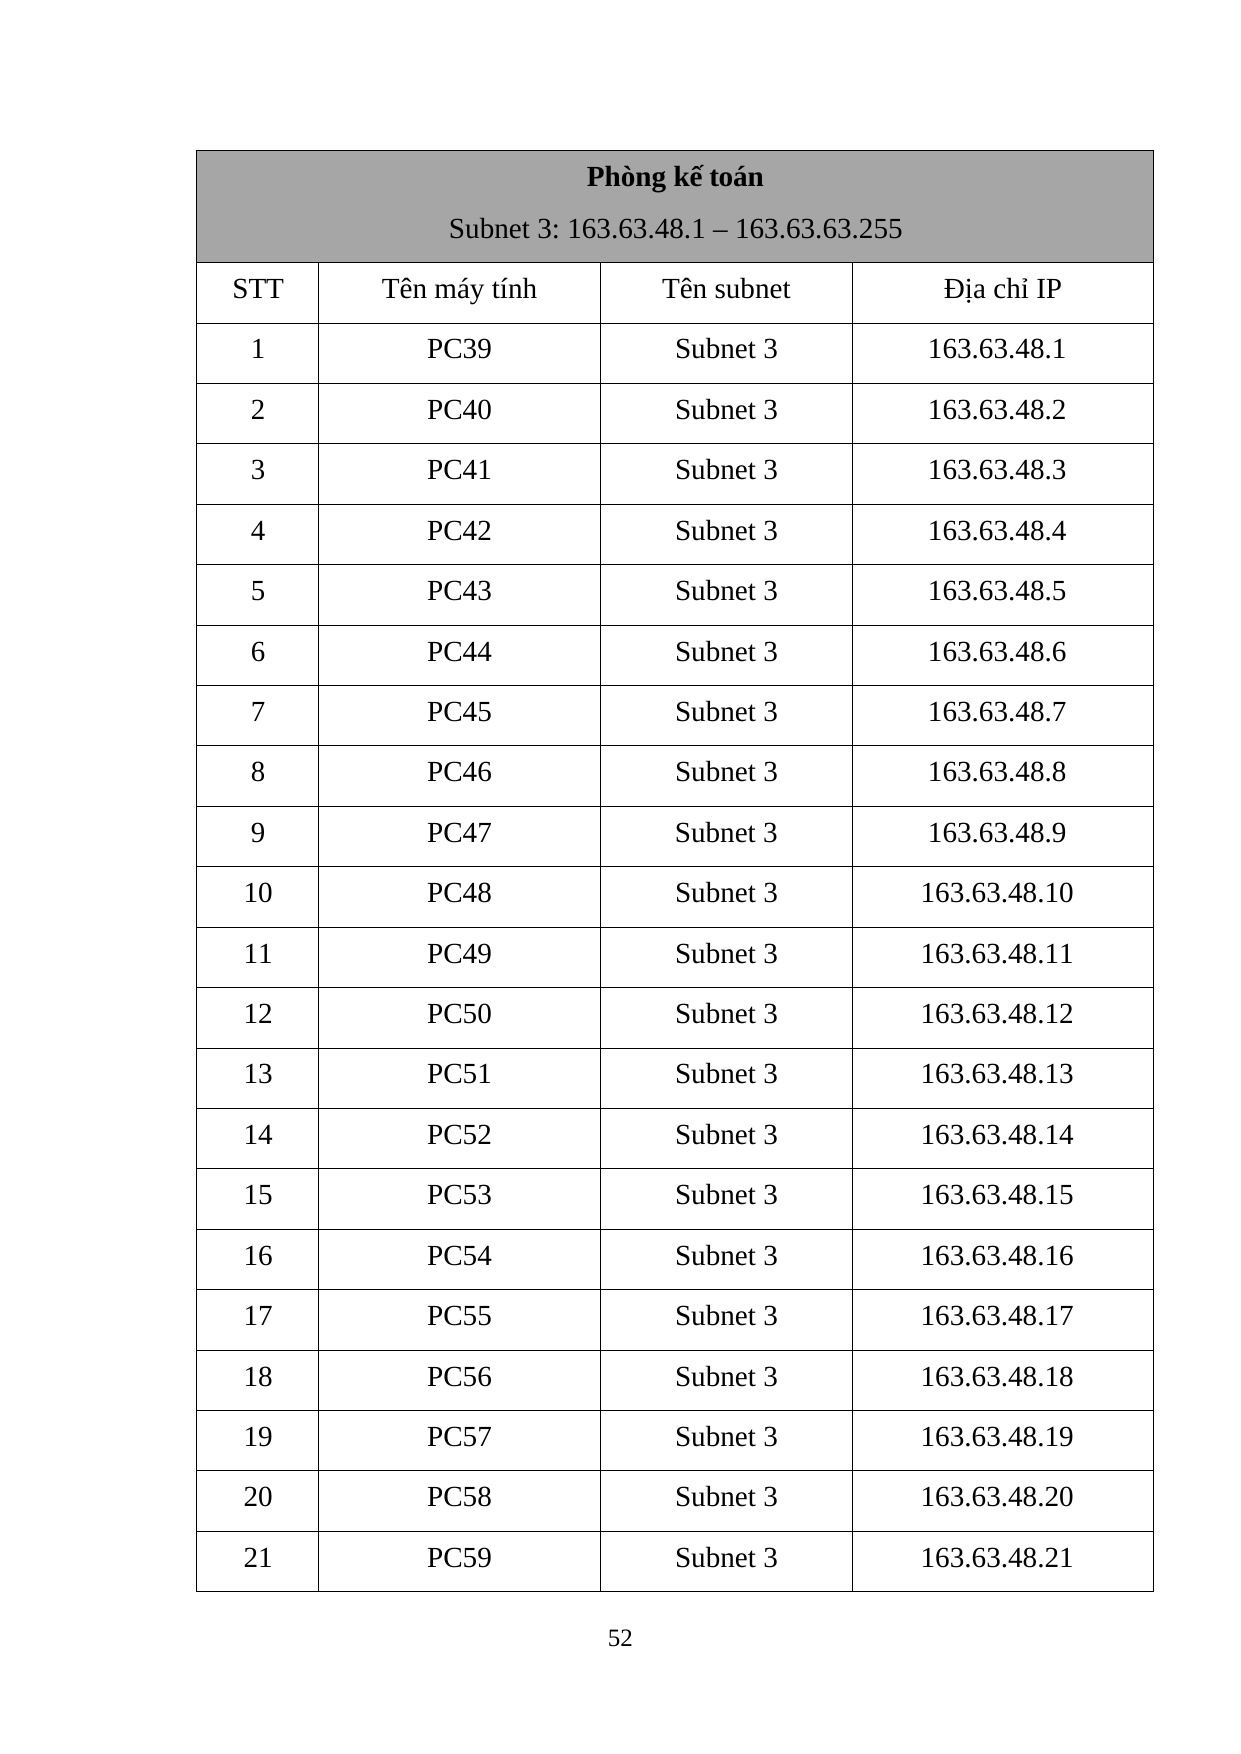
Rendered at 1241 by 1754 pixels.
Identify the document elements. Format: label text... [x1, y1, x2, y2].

table_cell Subnet 3 [601, 1049, 852, 1108]
table_cell 20 [197, 1471, 318, 1531]
table_cell 163.63.48.2 [853, 384, 1153, 443]
table_cell 163.63.48.8 [853, 746, 1153, 806]
table_cell PC48 [319, 867, 600, 927]
table_cell 163.63.48.21 [853, 1532, 1153, 1591]
table_cell Subnet 3 [601, 1351, 852, 1410]
table_cell PC42 [319, 505, 600, 564]
table_cell Subnet 3 [601, 505, 852, 564]
table_cell Subnet 3 [601, 1290, 852, 1349]
table_cell PC56 [319, 1351, 600, 1410]
table_cell PC46 [319, 746, 600, 806]
table_cell 163.63.48.7 [853, 686, 1153, 745]
table_cell 21 [197, 1532, 318, 1591]
table_cell PC49 [319, 928, 600, 987]
table_cell 163.63.48.19 [853, 1411, 1153, 1470]
table_cell 163.63.48.10 [853, 867, 1153, 927]
table_cell 10 [197, 867, 318, 927]
table_cell Địa chỉ IP [853, 263, 1153, 322]
table_cell 11 [197, 928, 318, 987]
table_cell PC55 [319, 1290, 600, 1349]
table_cell Subnet 3 [601, 928, 852, 987]
table_cell PC47 [319, 807, 600, 866]
table_cell 163.63.48.15 [853, 1169, 1153, 1229]
table_cell Subnet 3 [601, 1169, 852, 1229]
table_cell 12 [197, 988, 318, 1047]
table_cell 163.63.48.12 [853, 988, 1153, 1047]
table_cell Subnet 3 [601, 384, 852, 443]
table_cell 8 [197, 746, 318, 806]
table_cell 163.63.48.6 [853, 626, 1153, 685]
table_cell PC59 [319, 1532, 600, 1591]
table_cell Tên subnet [601, 263, 852, 322]
table_cell Subnet 3 [601, 867, 852, 927]
table_cell Subnet 3 [601, 1411, 852, 1470]
table_cell PC58 [319, 1471, 600, 1531]
table_cell 163.63.48.16 [853, 1230, 1153, 1289]
table_cell 18 [197, 1351, 318, 1410]
table_cell 16 [197, 1230, 318, 1289]
table_cell PC43 [319, 565, 600, 624]
table_cell PC53 [319, 1169, 600, 1229]
table_cell STT [197, 263, 318, 322]
table_cell 163.63.48.18 [853, 1351, 1153, 1410]
table_cell 5 [197, 565, 318, 624]
table_cell Subnet 3 [601, 444, 852, 504]
table_cell PC52 [319, 1109, 600, 1168]
table_cell 6 [197, 626, 318, 685]
table_cell 163.63.48.20 [853, 1471, 1153, 1531]
table_header Phòng kế toán Subnet 3: 163.63.48.1 – 163.63.63.255 [197, 151, 1153, 262]
table_cell Subnet 3 [601, 324, 852, 383]
table_cell PC44 [319, 626, 600, 685]
table_cell Subnet 3 [601, 746, 852, 806]
table_cell Tên máy tính [319, 263, 600, 322]
table_cell 163.63.48.9 [853, 807, 1153, 866]
table_cell 163.63.48.11 [853, 928, 1153, 987]
table_cell 163.63.48.13 [853, 1049, 1153, 1108]
table_cell 2 [197, 384, 318, 443]
table_cell Subnet 3 [601, 988, 852, 1047]
table_cell 1 [197, 324, 318, 383]
table_cell PC54 [319, 1230, 600, 1289]
table_cell 163.63.48.3 [853, 444, 1153, 504]
table_cell 163.63.48.5 [853, 565, 1153, 624]
table_cell 163.63.48.4 [853, 505, 1153, 564]
table_cell 13 [197, 1049, 318, 1108]
table_cell Subnet 3 [601, 1230, 852, 1289]
table_cell Subnet 3 [601, 626, 852, 685]
table_cell PC39 [319, 324, 600, 383]
table_cell 7 [197, 686, 318, 745]
table_cell 3 [197, 444, 318, 504]
table_cell 163.63.48.14 [853, 1109, 1153, 1168]
table_cell 163.63.48.17 [853, 1290, 1153, 1349]
table_cell 4 [197, 505, 318, 564]
table_cell PC57 [319, 1411, 600, 1470]
table_cell Subnet 3 [601, 686, 852, 745]
table_cell 163.63.48.1 [853, 324, 1153, 383]
table_cell PC45 [319, 686, 600, 745]
table_cell 17 [197, 1290, 318, 1349]
table_cell Subnet 3 [601, 1532, 852, 1591]
table_cell Subnet 3 [601, 1471, 852, 1531]
table_cell Subnet 3 [601, 1109, 852, 1168]
table_cell Subnet 3 [601, 565, 852, 624]
table_cell 9 [197, 807, 318, 866]
table_cell PC41 [319, 444, 600, 504]
table_cell 19 [197, 1411, 318, 1470]
table_cell 14 [197, 1109, 318, 1168]
table_cell PC50 [319, 988, 600, 1047]
table_cell Subnet 3 [601, 807, 852, 866]
table_cell 15 [197, 1169, 318, 1229]
table_cell PC40 [319, 384, 600, 443]
table_cell PC51 [319, 1049, 600, 1108]
